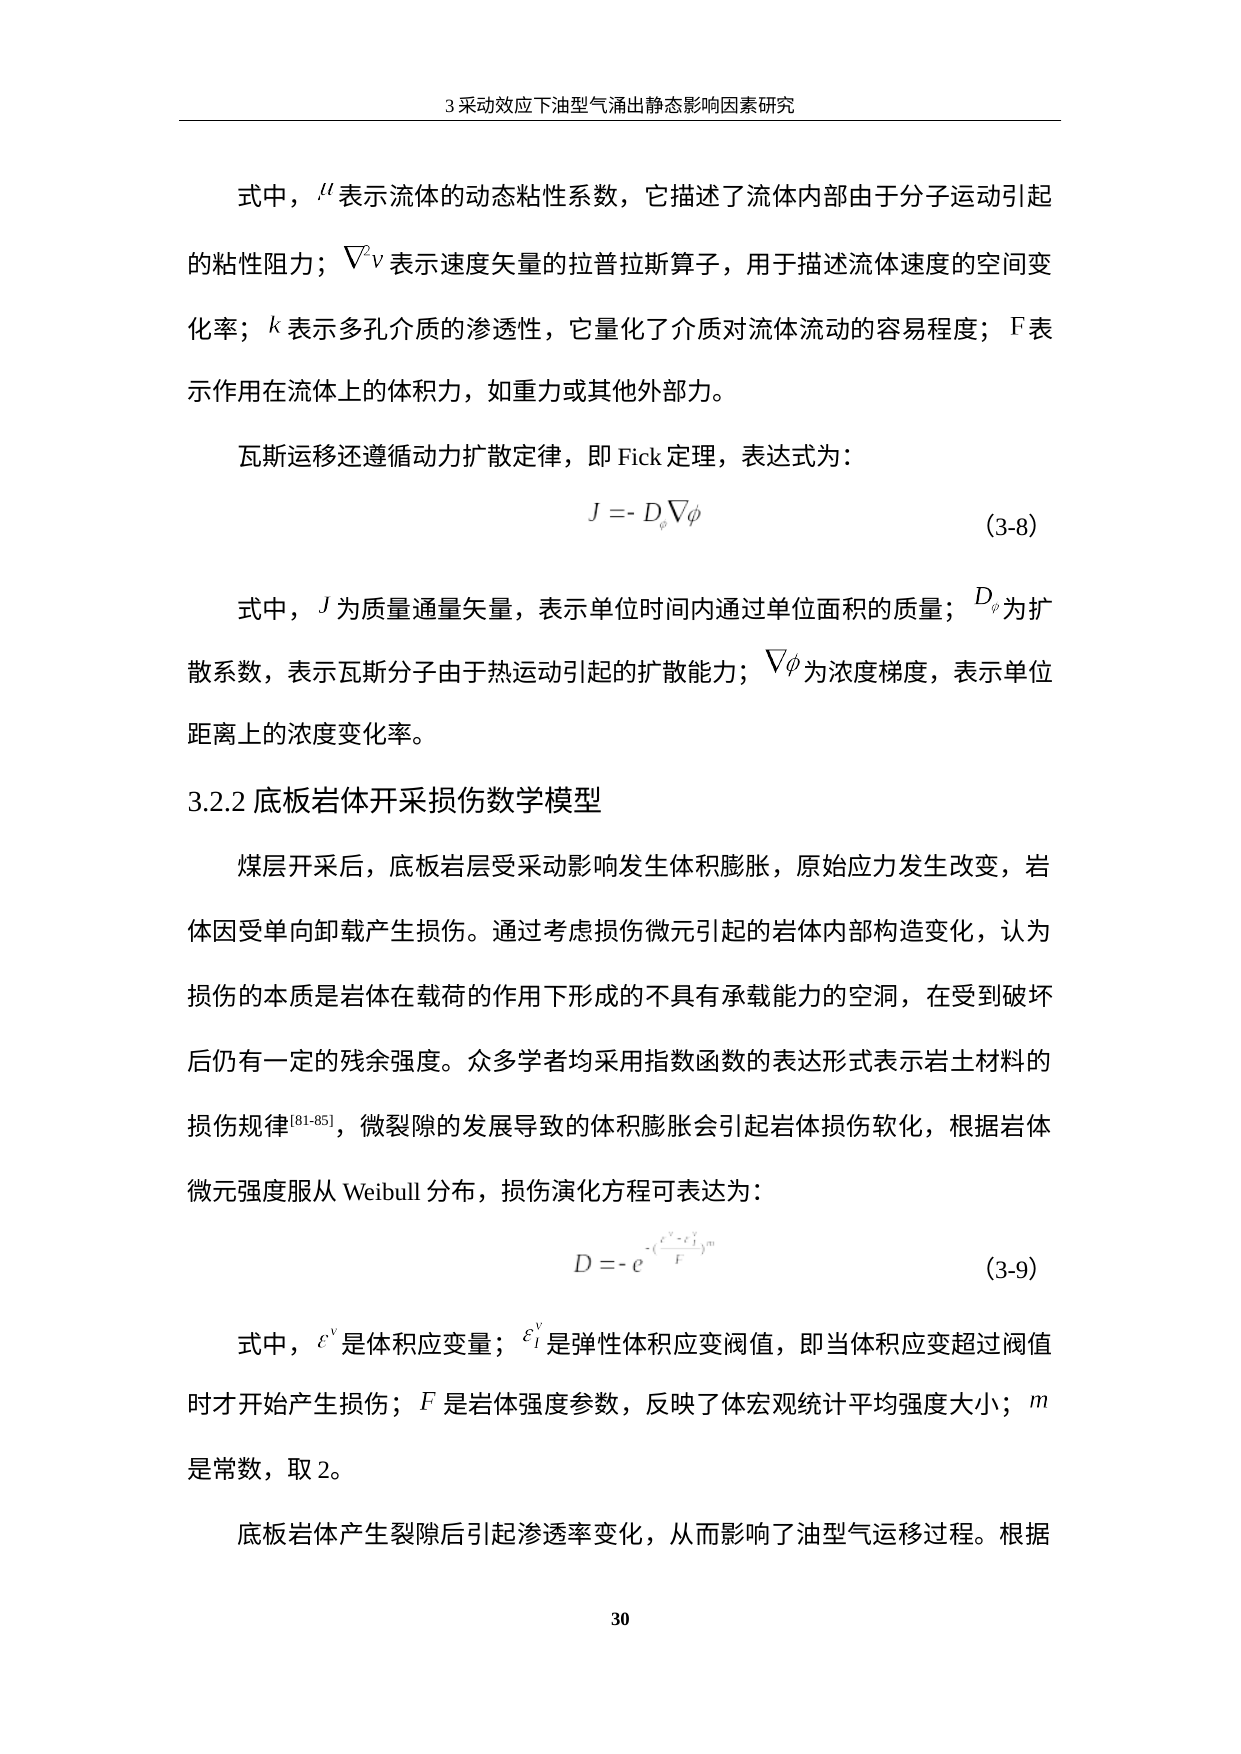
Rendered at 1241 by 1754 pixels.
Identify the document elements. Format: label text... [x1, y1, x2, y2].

text （3-9） [187, 1222, 1053, 1287]
text 式中，是体积应变量；是弹性体积应变阀值，即当体积应变超过阀值时才开始产生损伤；是岩体强度参数，反映了体宏观统计平均强度大小；是常数，取2。 [187, 1305, 1053, 1500]
text 式中，表示流体的动态粘性系数，它描述了流体内部由于分子运动引起的粘性阻力；表示速度矢量的拉普拉斯算子，用于描述流体速度的空间变化率；表示多孔介质的渗透性，它量化了介质对流体流动的容易程度；表示作用在流体上的体积力，如重力或其他外部力。 [187, 162, 1053, 422]
text 煤层开采后，底板岩层受采动影响发生体积膨胀，原始应力发生改变，岩体因受单向卸载产生损伤。通过考虑损伤微元引起的岩体内部构造变化，认为损伤的本质是岩体在载荷的作用下形成的不具有承载能力的空洞，在受到破坏后仍有一定的残余强度。众多学者均采用指数函数的表达形式表示岩土材料的损伤规律[81-85]，微裂隙的发展导致的体积膨胀会引起岩体损伤软化，根据岩体微元强度服从Weibull分布，损伤演化方程可表达为： [187, 832, 1053, 1222]
list 底板岩体开采损伤数学模型 [187, 778, 1053, 819]
text 式中，为质量通量矢量，表示单位时间内通过单位面积的质量；为扩散系数，表示瓦斯分子由于热运动引起的扩散能力；为浓度梯度，表示单位距离上的浓度变化率。 [187, 570, 1053, 765]
text （3-8） [187, 487, 1053, 552]
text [187, 1500, 1053, 1565]
text 瓦斯运移还遵循动力扩散定律，即Fick定理，表达式为： [187, 422, 1053, 487]
